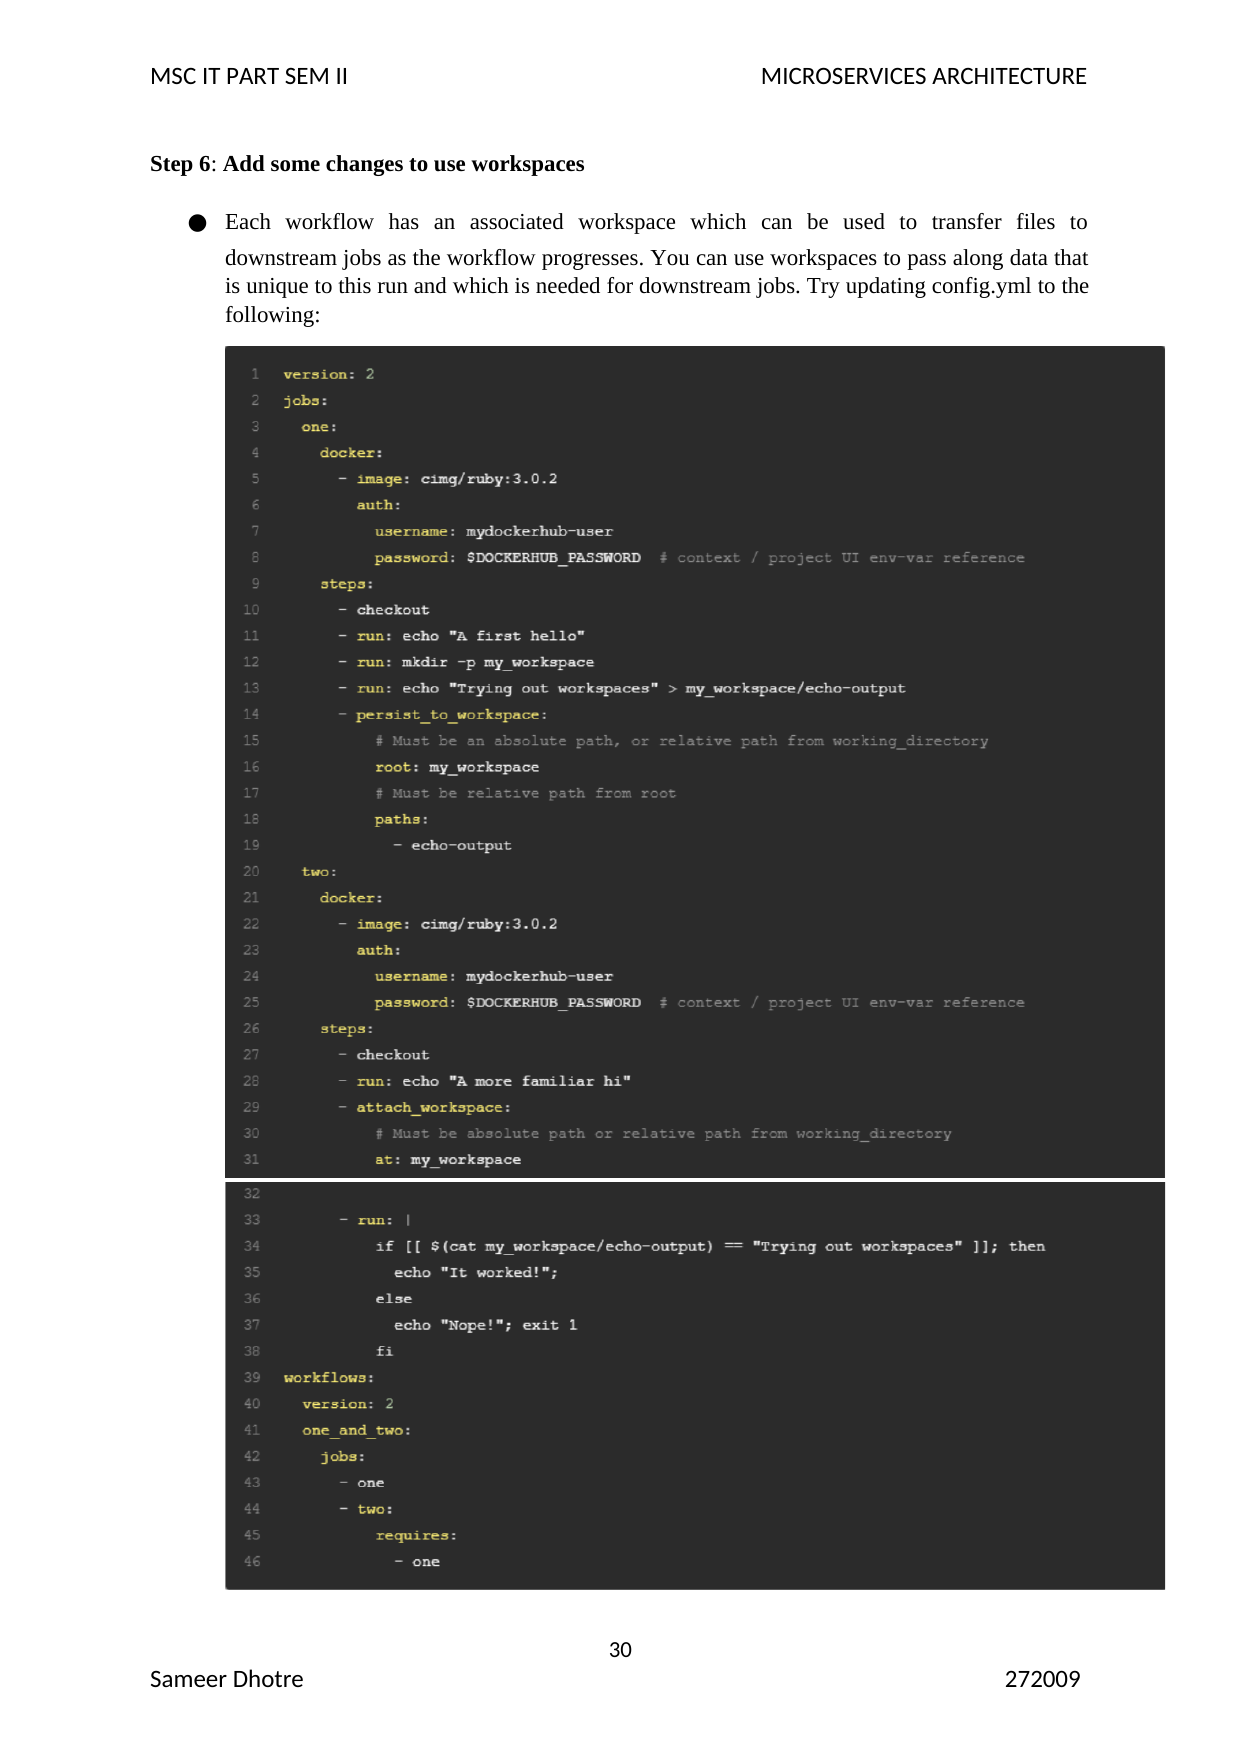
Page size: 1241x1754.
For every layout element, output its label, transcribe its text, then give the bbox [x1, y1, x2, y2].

picture [225, 1179, 1166, 1590]
picture [225, 346, 1166, 1178]
list Each workflow has an associated workspace which can be used to transfer files to downstream jobs as the workflow progresses. You can use workspaces to pass along data that is unique to this run and which is needed for downstream jobs. Try updating config.yml to the following: [187, 195, 1090, 327]
text Step 6: Add some changes to use workspaces [150, 150, 1090, 176]
